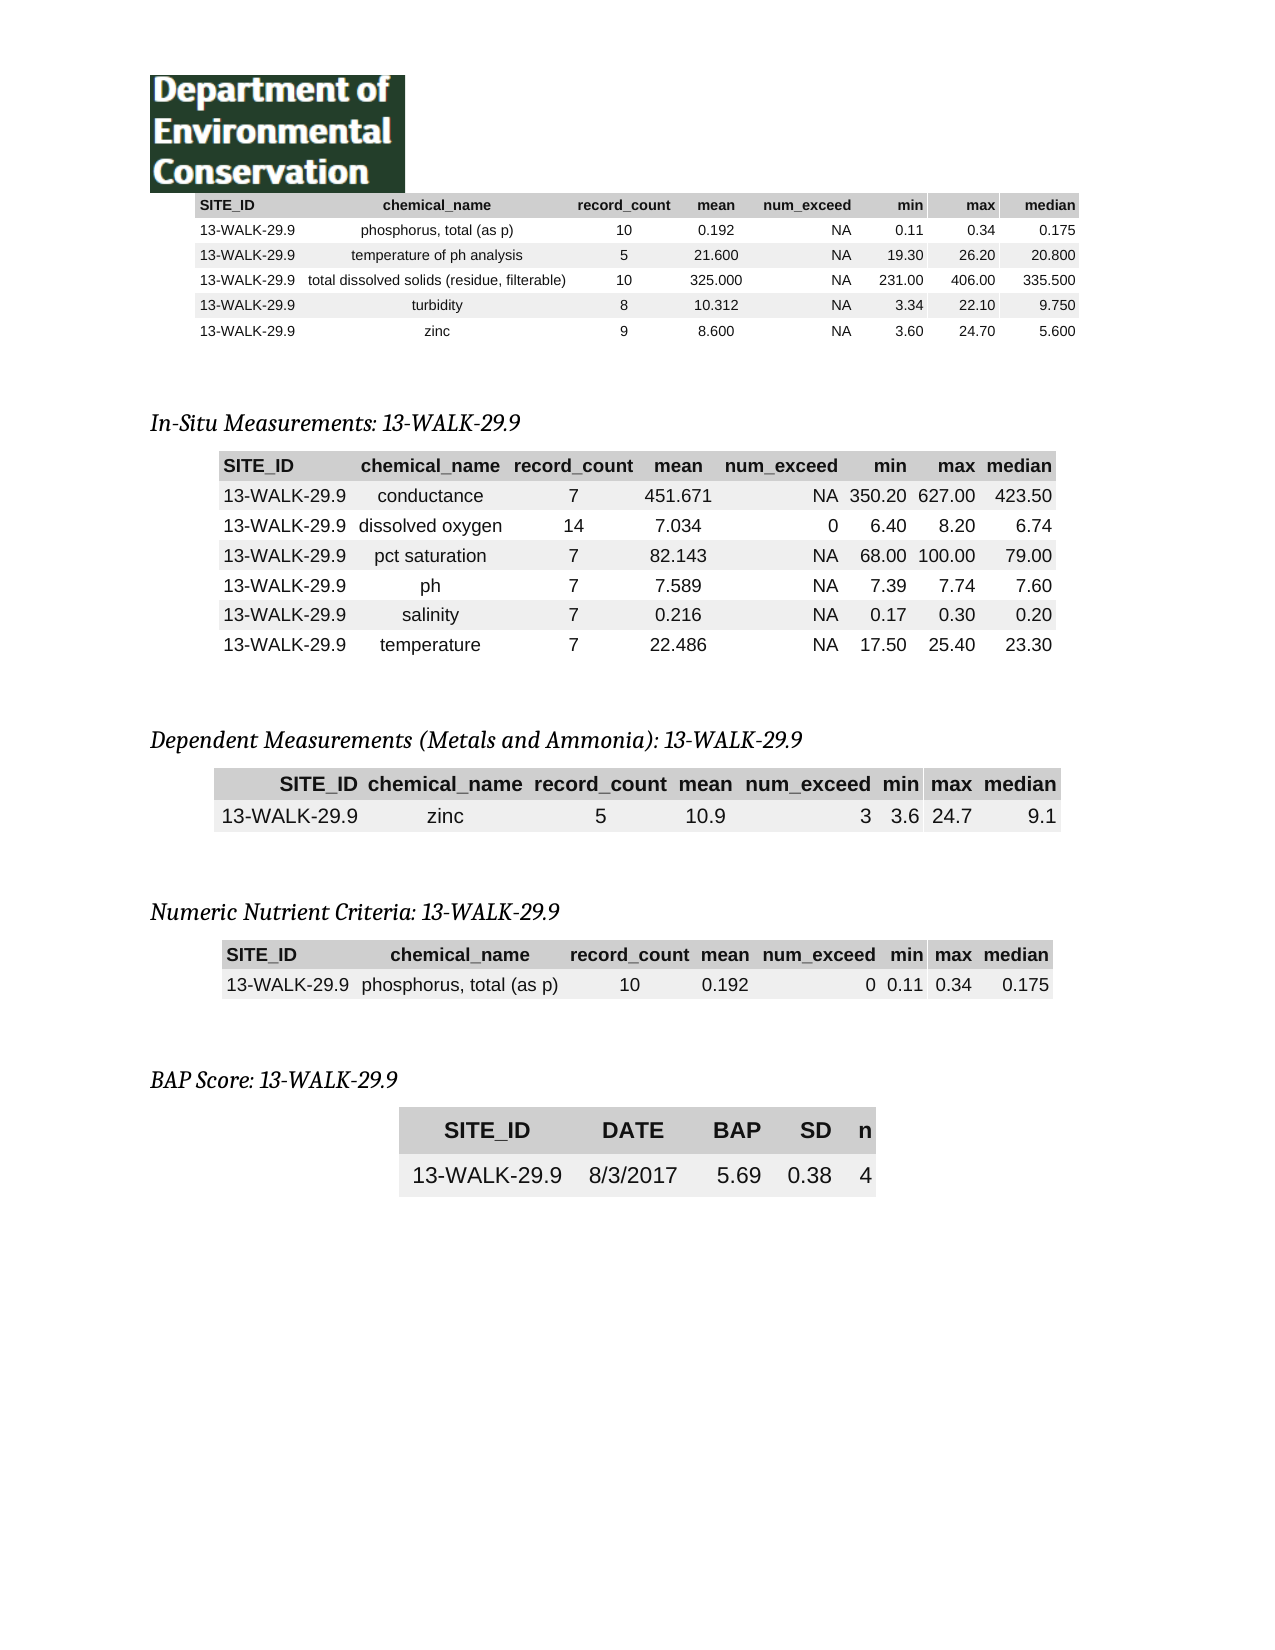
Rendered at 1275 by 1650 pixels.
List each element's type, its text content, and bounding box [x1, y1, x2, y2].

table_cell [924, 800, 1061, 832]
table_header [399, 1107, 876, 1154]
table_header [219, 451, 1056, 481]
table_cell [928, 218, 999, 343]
text In-Situ Measurements: 13-WALK-29.9 [150, 409, 1125, 438]
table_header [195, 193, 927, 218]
text Numeric Nutrient Criteria: 13-WALK-29.9 [150, 898, 1125, 927]
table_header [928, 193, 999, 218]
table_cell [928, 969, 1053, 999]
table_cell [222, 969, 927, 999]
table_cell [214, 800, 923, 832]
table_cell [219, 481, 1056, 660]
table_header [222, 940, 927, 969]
picture [150, 75, 406, 193]
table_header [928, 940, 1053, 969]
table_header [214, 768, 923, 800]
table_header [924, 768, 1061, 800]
text BAP Score: 13-WALK-29.9 [150, 1066, 1125, 1094]
text Dependent Measurements (Metals and Ammonia): 13-WALK-29.9 [150, 726, 1125, 755]
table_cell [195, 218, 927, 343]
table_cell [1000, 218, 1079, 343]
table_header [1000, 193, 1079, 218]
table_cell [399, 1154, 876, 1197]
